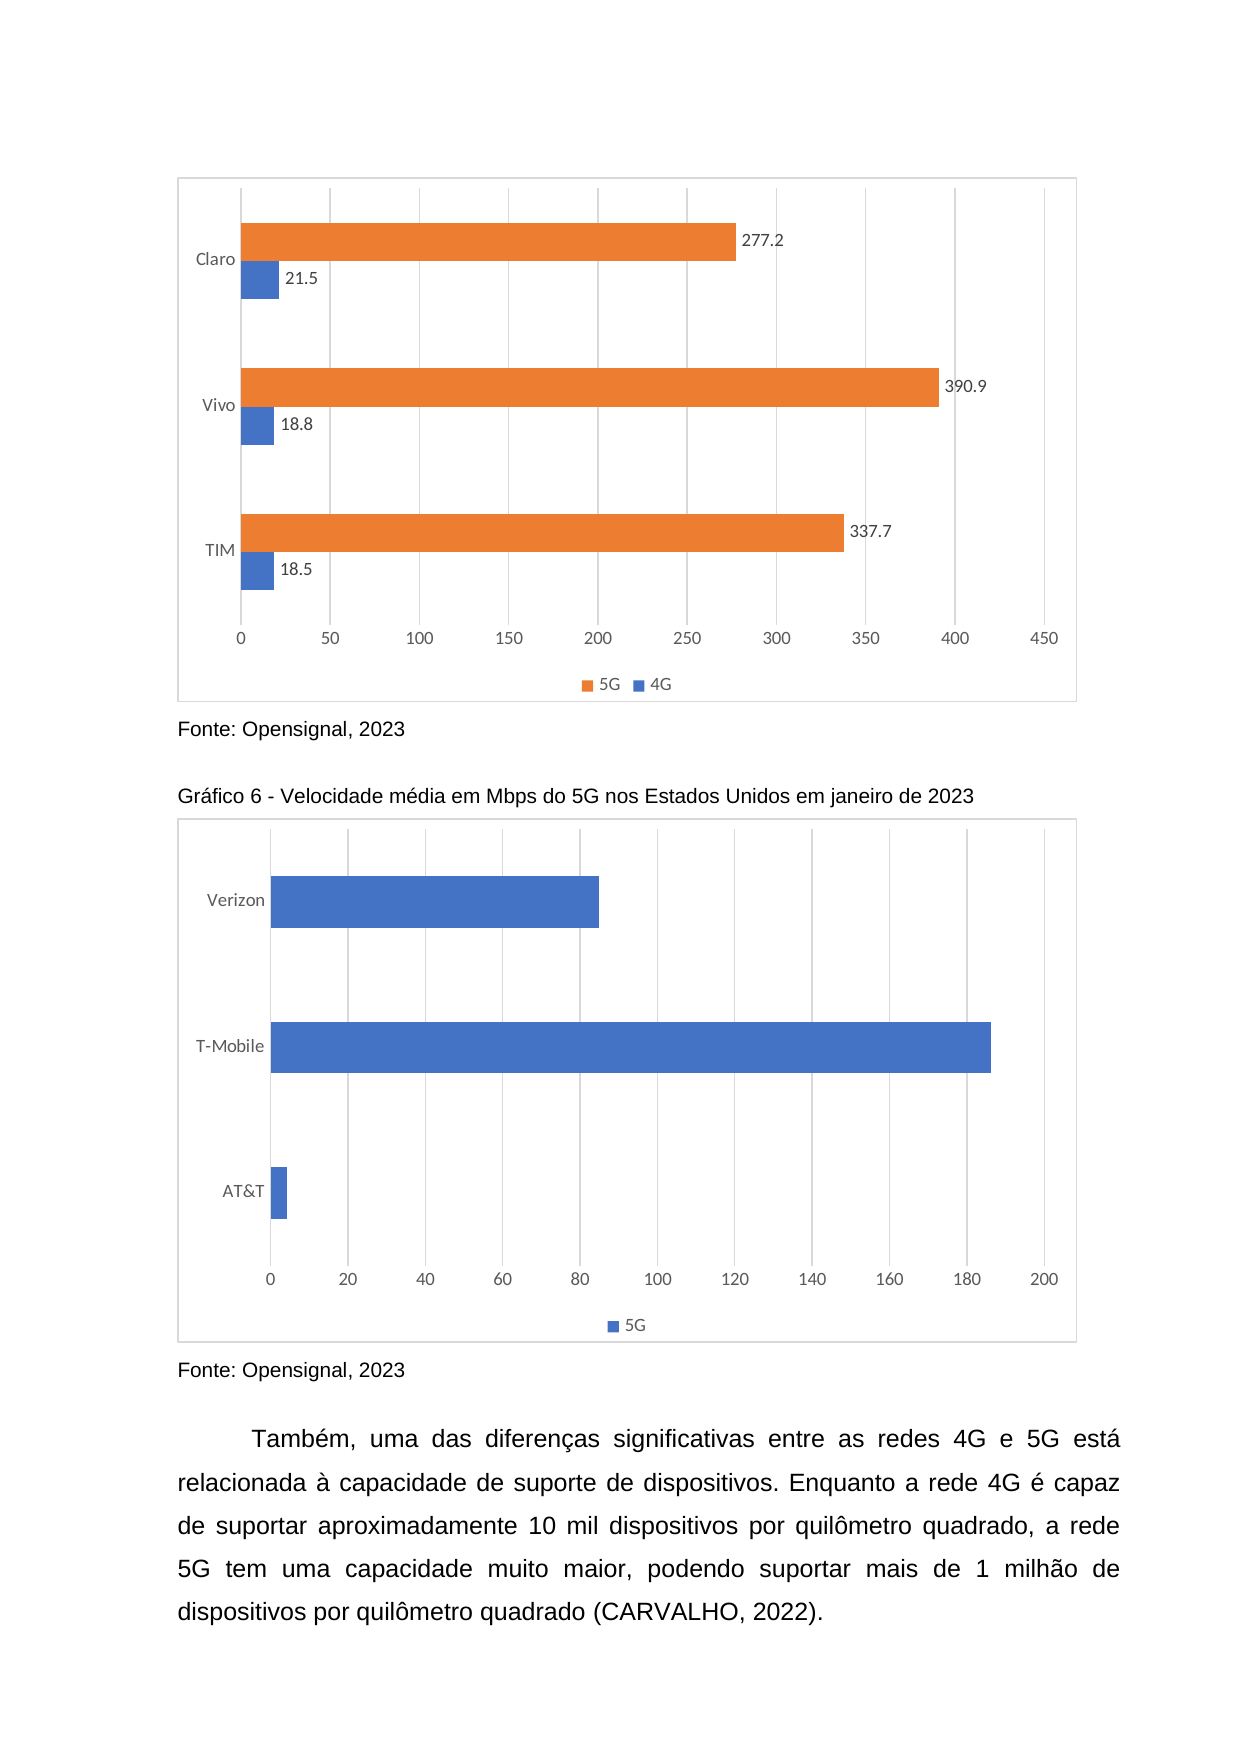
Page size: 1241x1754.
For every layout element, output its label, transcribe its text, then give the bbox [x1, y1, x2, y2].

text Fonte: Opensignal, 2023 [177, 717, 1122, 741]
text Também, uma das diferenças significativas entre as redes 4G e 5G está relacionada à capacidade de suporte de dispositivos. Enquanto a rede 4G é capaz de suportar aproximadamente 10 mil dispositivos por quilômetro quadrado, a rede 5G tem uma capacidade muito maior, podendo suportar mais de 1 milhão de dispositivos por quilômetro quadrado . [177, 1424, 1122, 1626]
text Fonte: Opensignal, 2023 [177, 1357, 1122, 1381]
text Gráfico 6 - Velocidade média em Mbps do 5G nos Estados Unidos em janeiro de 2023 [177, 784, 1122, 808]
